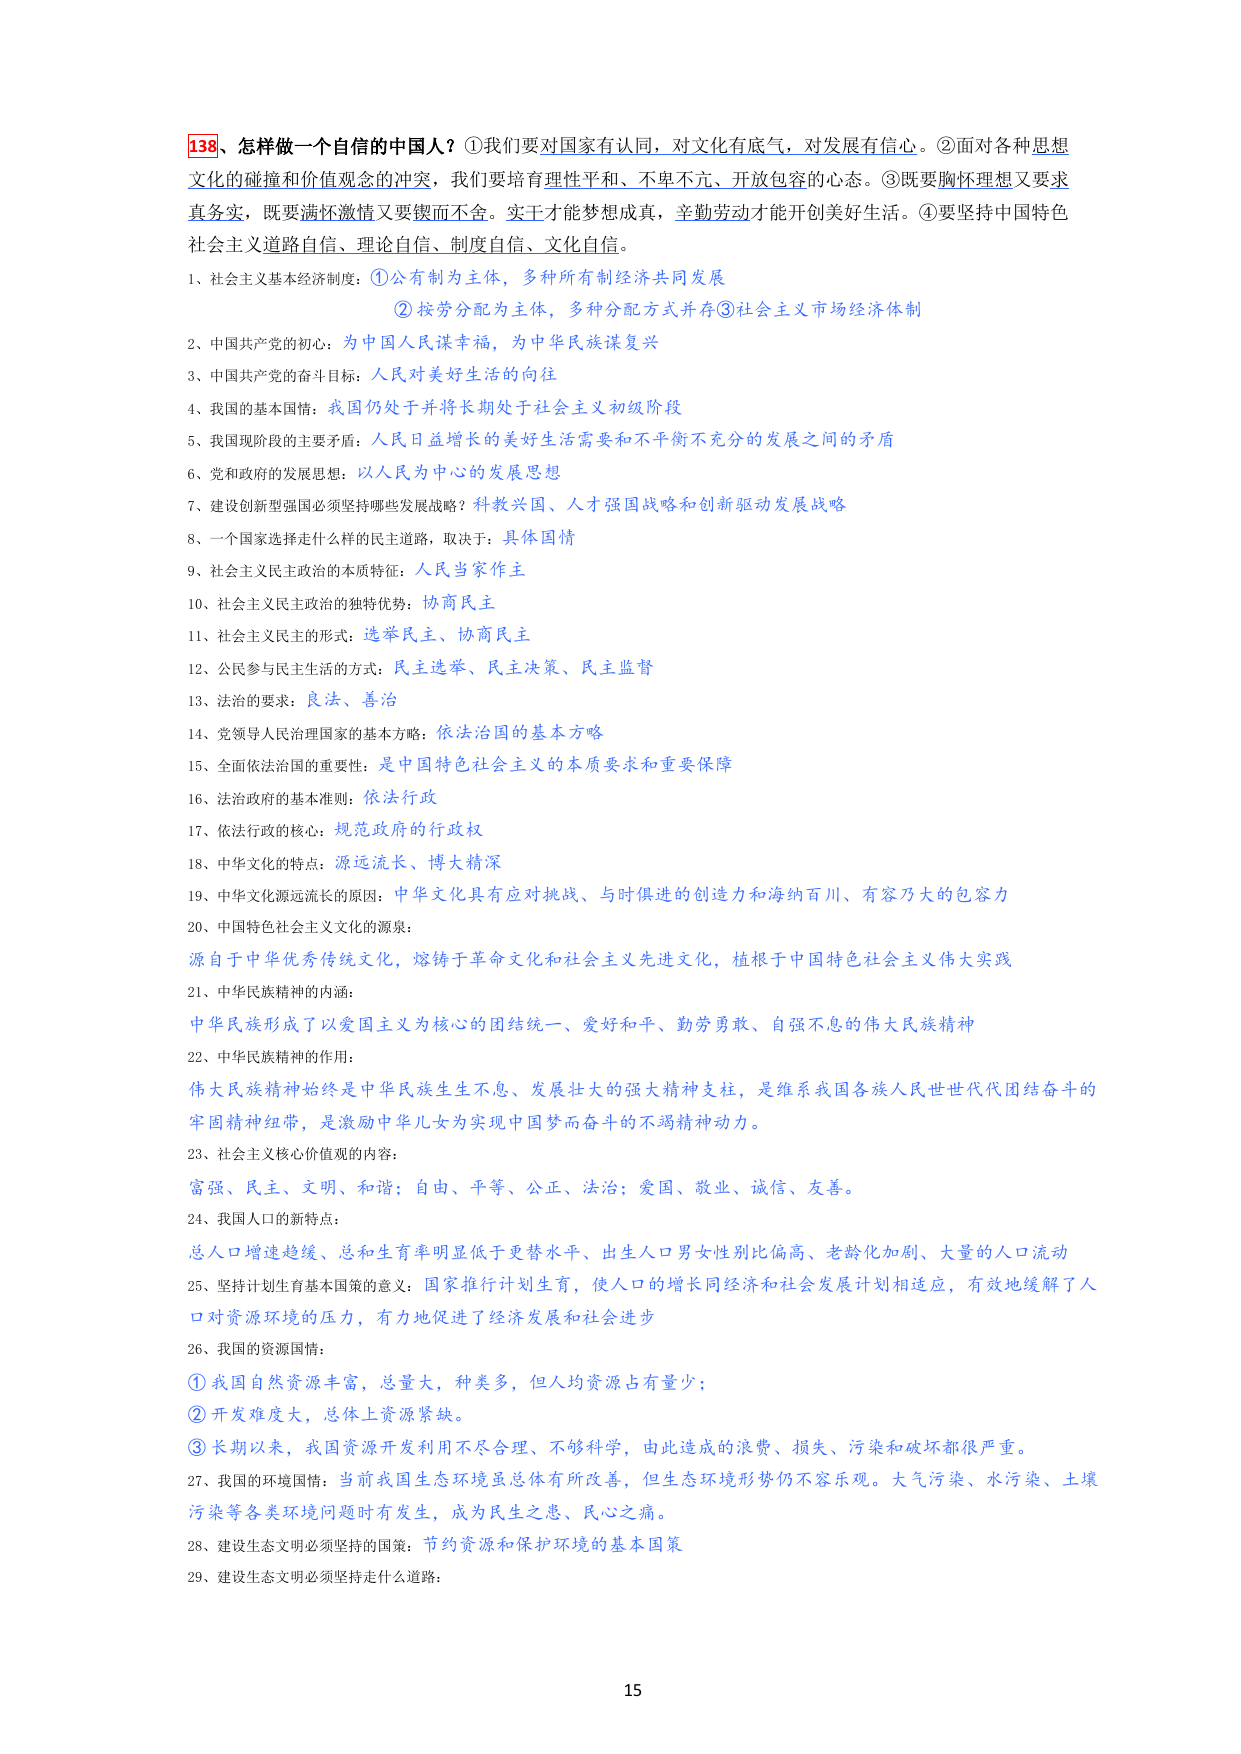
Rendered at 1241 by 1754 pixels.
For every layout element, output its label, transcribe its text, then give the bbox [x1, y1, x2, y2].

text ②按劳分配为主体，多种分配方式并存③社会主义市场经济体制 [187, 292, 1100, 325]
text 源自于中华优秀传统文化，熔铸于革命文化和社会主义先进文化，植根于中国特色社会主义伟大实践 [187, 942, 1100, 975]
text 28、建设生态文明必须坚持的国策：节约资源和保护环境的基本国策 [187, 1527, 1100, 1560]
text 26、我国的资源国情： [187, 1332, 1100, 1365]
text 10、社会主义民主政治的独特优势：协商民主 [187, 585, 1100, 617]
text 18、中华文化的特点：源远流长、博大精深 [187, 845, 1100, 877]
text 27、我国的环境国情：当前我国生态环境虽总体有所改善，但生态环境形势仍不容乐观。大气污染、水污染、土壤污染等各类环境问题时有发生，成为民生之患、民心之痛。 [187, 1462, 1100, 1527]
text 伟大民族精神始终是中华民族生生不息、发展壮大的强大精神支柱，是维系我国各族人民世世代代团结奋斗的牢固精神纽带，是激励中华儿女为实现中国梦而奋斗的不竭精神动力。 [187, 1072, 1100, 1137]
text 1、社会主义基本经济制度：①公有制为主体，多种所有制经济共同发展 [187, 260, 1100, 292]
text 9、社会主义民主政治的本质特征：人民当家作主 [187, 552, 1100, 585]
text 13、法治的要求：良法、善治 [187, 682, 1100, 715]
text 3、中国共产党的奋斗目标：人民对美好生活的向往 [187, 357, 1100, 390]
text ③长期以来，我国资源开发利用不尽合理、不够科学，由此造成的浪费、损失、污染和破坏都很严重。 [187, 1430, 1100, 1462]
text 总人口增速趋缓、总和生育率明显低于更替水平、出生人口男女性别比偏高、老龄化加剧、大量的人口流动 [187, 1235, 1100, 1267]
text 17、依法行政的核心：规范政府的行政权 [187, 812, 1100, 845]
text 14、党领导人民治理国家的基本方略：依法治国的基本方略 [187, 715, 1100, 747]
text 29、建设生态文明必须坚持走什么道路： [187, 1560, 1100, 1592]
text 138、怎样做一个自信的中国人？①我们要对国家有认同，对文化有底气，对发展有信心。②面对各种思想文化的碰撞和价值观念的冲突，我们要培育理性平和、不卑不亢、开放包容的心态。③既要胸怀理想又要求真务实，既要满怀激情又要锲而不舍。实干才能梦想成真，辛勤劳动才能开创美好生活。④要坚持中国特色社会主义道路自信、理论自信、制度自信、文化自信。 [187, 130, 1069, 260]
text 11、社会主义民主的形式：选举民主、协商民主 [187, 617, 1100, 650]
text 22、中华民族精神的作用： [187, 1040, 1100, 1072]
text ②开发难度大，总体上资源紧缺。 [187, 1397, 1100, 1430]
text 25、坚持计划生育基本国策的意义：国家推行计划生育，使人口的增长同经济和社会发展计划相适应，有效地缓解了人口对资源环境的压力，有力地促进了经济发展和社会进步 [187, 1267, 1100, 1332]
text 4、我国的基本国情：我国仍处于并将长期处于社会主义初级阶段 [187, 390, 1100, 422]
text 2、中国共产党的初心：为中国人民谋幸福，为中华民族谋复兴 [187, 325, 1100, 357]
text 24、我国人口的新特点： [187, 1202, 1100, 1235]
text 中华民族形成了以爱国主义为核心的团结统一、爱好和平、勤劳勇敢、自强不息的伟大民族精神 [187, 1007, 1100, 1040]
text 8、一个国家选择走什么样的民主道路，取决于：具体国情 [187, 520, 1100, 552]
text 19、中华文化源远流长的原因：中华文化具有应对挑战、与时俱进的创造力和海纳百川、有容乃大的包容力 [187, 877, 1100, 910]
text ①我国自然资源丰富，总量大，种类多，但人均资源占有量少； [187, 1365, 1100, 1397]
text 5、我国现阶段的主要矛盾：人民日益增长的美好生活需要和不平衡不充分的发展之间的矛盾 [187, 422, 1100, 455]
text 23、社会主义核心价值观的内容： [187, 1137, 1100, 1170]
text 16、法治政府的基本准则：依法行政 [187, 780, 1100, 812]
text 富强、民主、文明、和谐；自由、平等、公正、法治；爱国、敬业、诚信、友善。 [187, 1170, 1100, 1202]
text 12、公民参与民主生活的方式：民主选举、民主决策、民主监督 [187, 650, 1100, 682]
text 21、中华民族精神的内涵： [187, 975, 1100, 1007]
text 20、中国特色社会主义文化的源泉： [187, 910, 1100, 942]
text 15、全面依法治国的重要性：是中国特色社会主义的本质要求和重要保障 [187, 747, 1100, 780]
text 6、党和政府的发展思想：以人民为中心的发展思想 [187, 455, 1100, 487]
text 7、建设创新型强国必须坚持哪些发展战略？科教兴国、人才强国战略和创新驱动发展战略 [187, 487, 1100, 520]
